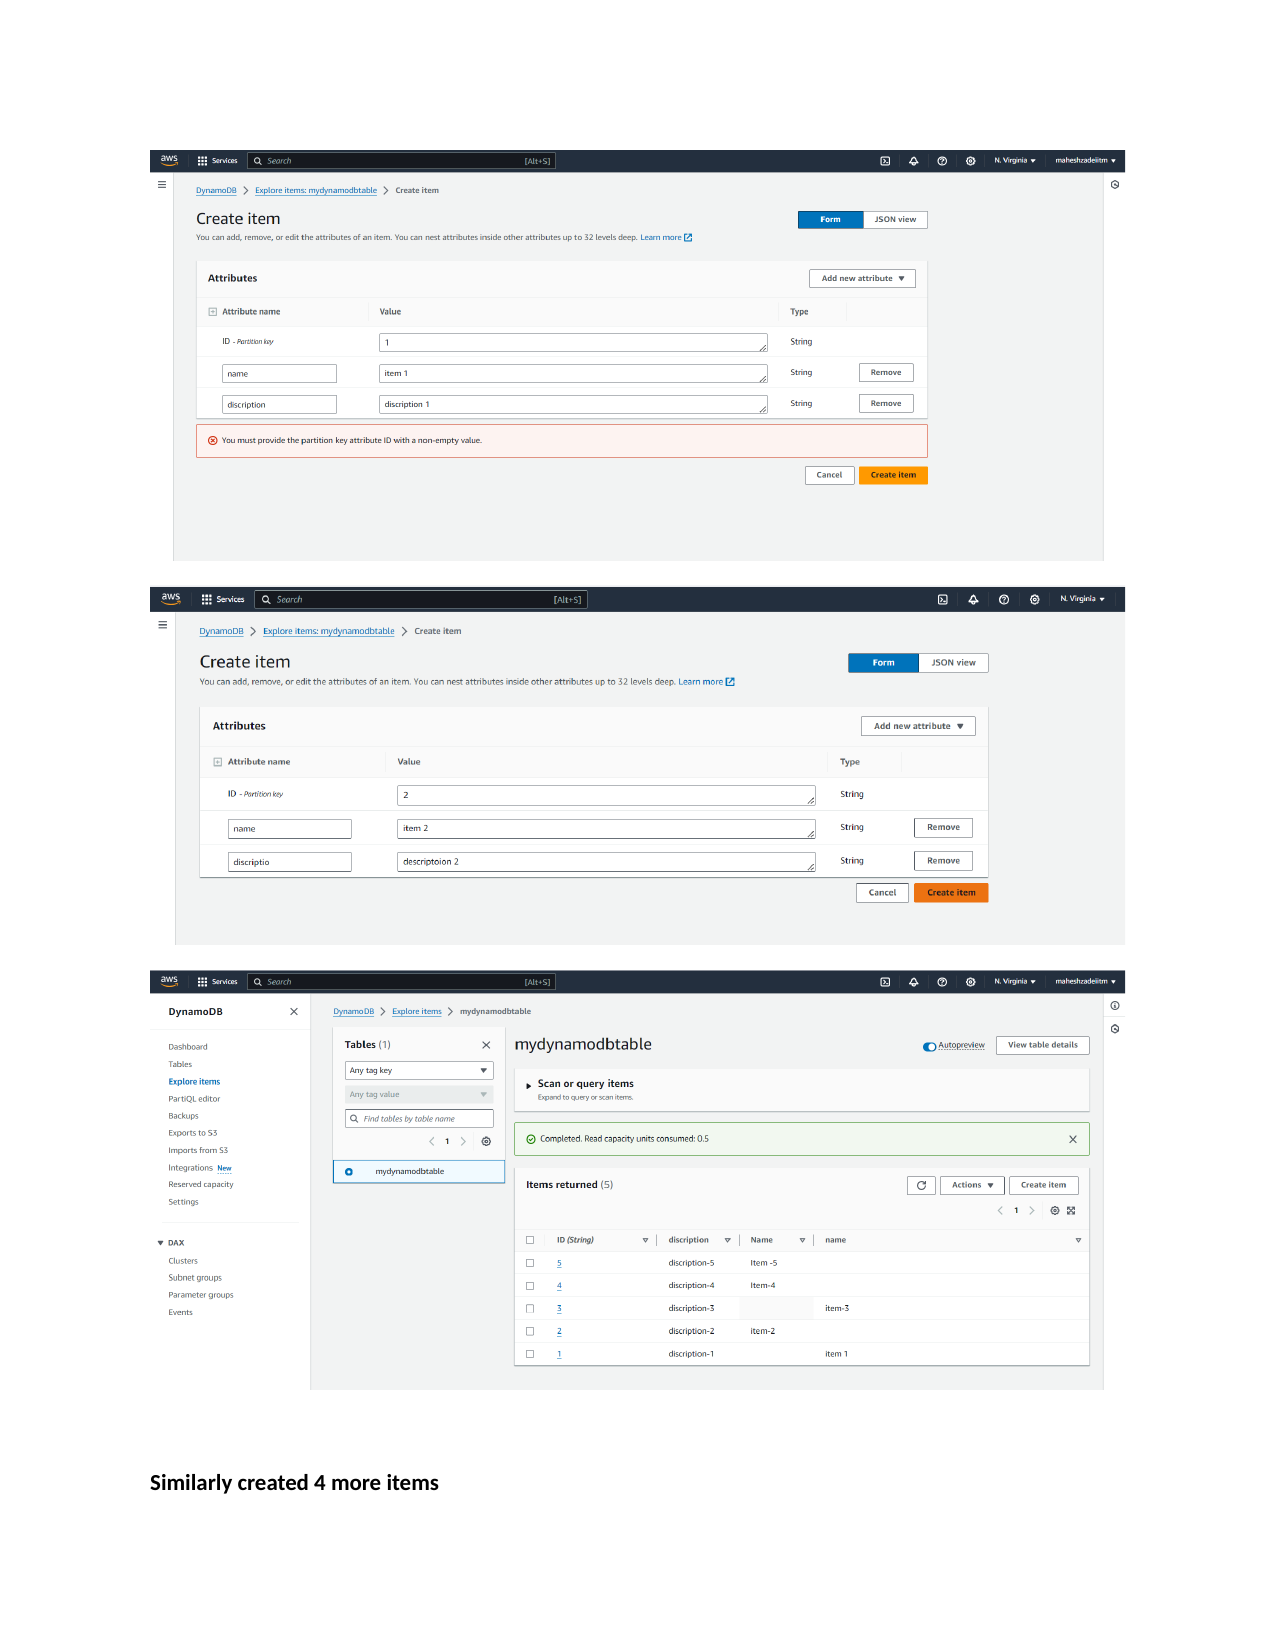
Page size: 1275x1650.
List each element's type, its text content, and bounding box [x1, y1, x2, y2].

picture [150, 970, 1125, 1390]
picture [150, 150, 1125, 561]
picture [150, 585, 1125, 945]
text Similarly created 4 more items [150, 1468, 1125, 1496]
